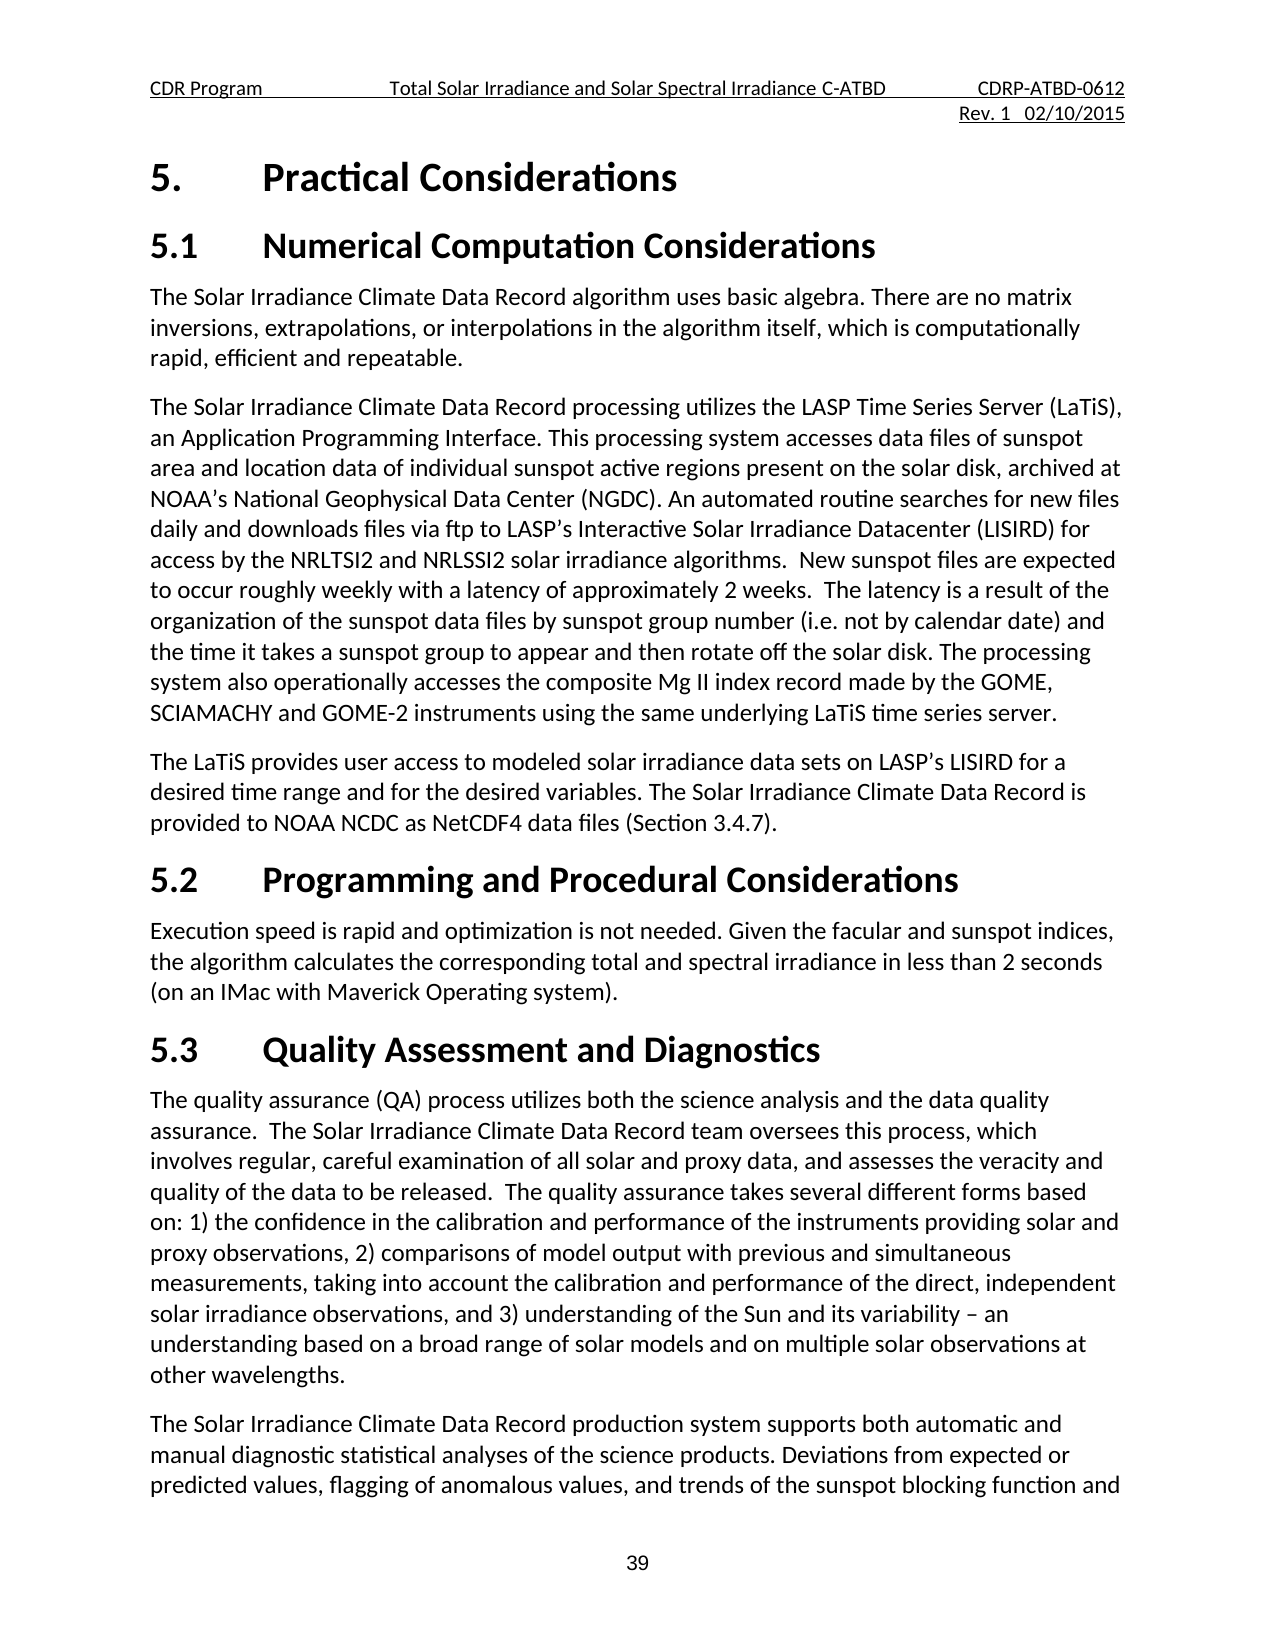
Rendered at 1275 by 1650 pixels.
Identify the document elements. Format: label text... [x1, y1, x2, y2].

subtitle Practical Considerations [150, 151, 1125, 202]
text The LaTiS provides user access to modeled solar irradiance data sets on LASP’s LISIRD for a desired time range and for the desired variables. The Solar Irradiance Climate Data Record is provided to NOAA NCDC as NetCDF4 data files (Section 3.4.7). [150, 746, 1125, 837]
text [150, 1408, 1125, 1500]
text The Solar Irradiance Climate Data Record algorithm uses basic algebra. There are no matrix inversions, extrapolations, or interpolations in the algorithm itself, which is computationally rapid, efficient and repeatable. [150, 281, 1125, 373]
text Execution speed is rapid and optimization is not needed. Given the facular and sunspot indices, the algorithm calculates the corresponding total and spectral irradiance in less than 2 seconds (on an IMac with Maverick Operating system). [150, 915, 1125, 1007]
subtitle Quality Assessment and Diagnostics [150, 1026, 1125, 1071]
text The quality assurance (QA) process utilizes both the science analysis and the data quality assurance. The Solar Irradiance Climate Data Record team oversees this process, which involves regular, careful examination of all solar and proxy data, and assesses the veracity and quality of the data to be released. The quality assurance takes several different forms based on: 1) the confidence in the calibration and performance of the instruments providing solar and proxy observations, 2) comparisons of model output with previous and simultaneous measurements, taking into account the calibration and performance of the direct, independent solar irradiance observations, and 3) understanding of the Sun and its variability – an understanding based on a broad range of solar models and on multiple solar observations at other wavelengths. [150, 1084, 1125, 1390]
text The Solar Irradiance Climate Data Record processing utilizes the LASP Time Series Server (LaTiS), an Application Programming Interface. This processing system accesses data files of sunspot area and location data of individual sunspot active regions present on the solar disk, archived at NOAA’s National Geophysical Data Center (NGDC). An automated routine searches for new files daily and downloads files via ftp to LASP’s Interactive Solar Irradiance Datacenter (LISIRD) for access by the NRLTSI2 and NRLSSI2 solar irradiance algorithms. New sunspot files are expected to occur roughly weekly with a latency of approximately 2 weeks. The latency is a result of the organization of the sunspot data files by sunspot group number (i.e. not by calendar date) and the time it takes a sunspot group to appear and then rotate off the solar disk. The processing system also operationally accesses the composite Mg II index record made by the GOME, SCIAMACHY and GOME-2 instruments using the same underlying LaTiS time series server. [150, 391, 1125, 727]
subtitle Programming and Procedural Considerations [150, 856, 1125, 902]
subtitle Numerical Computation Considerations [150, 222, 1125, 268]
